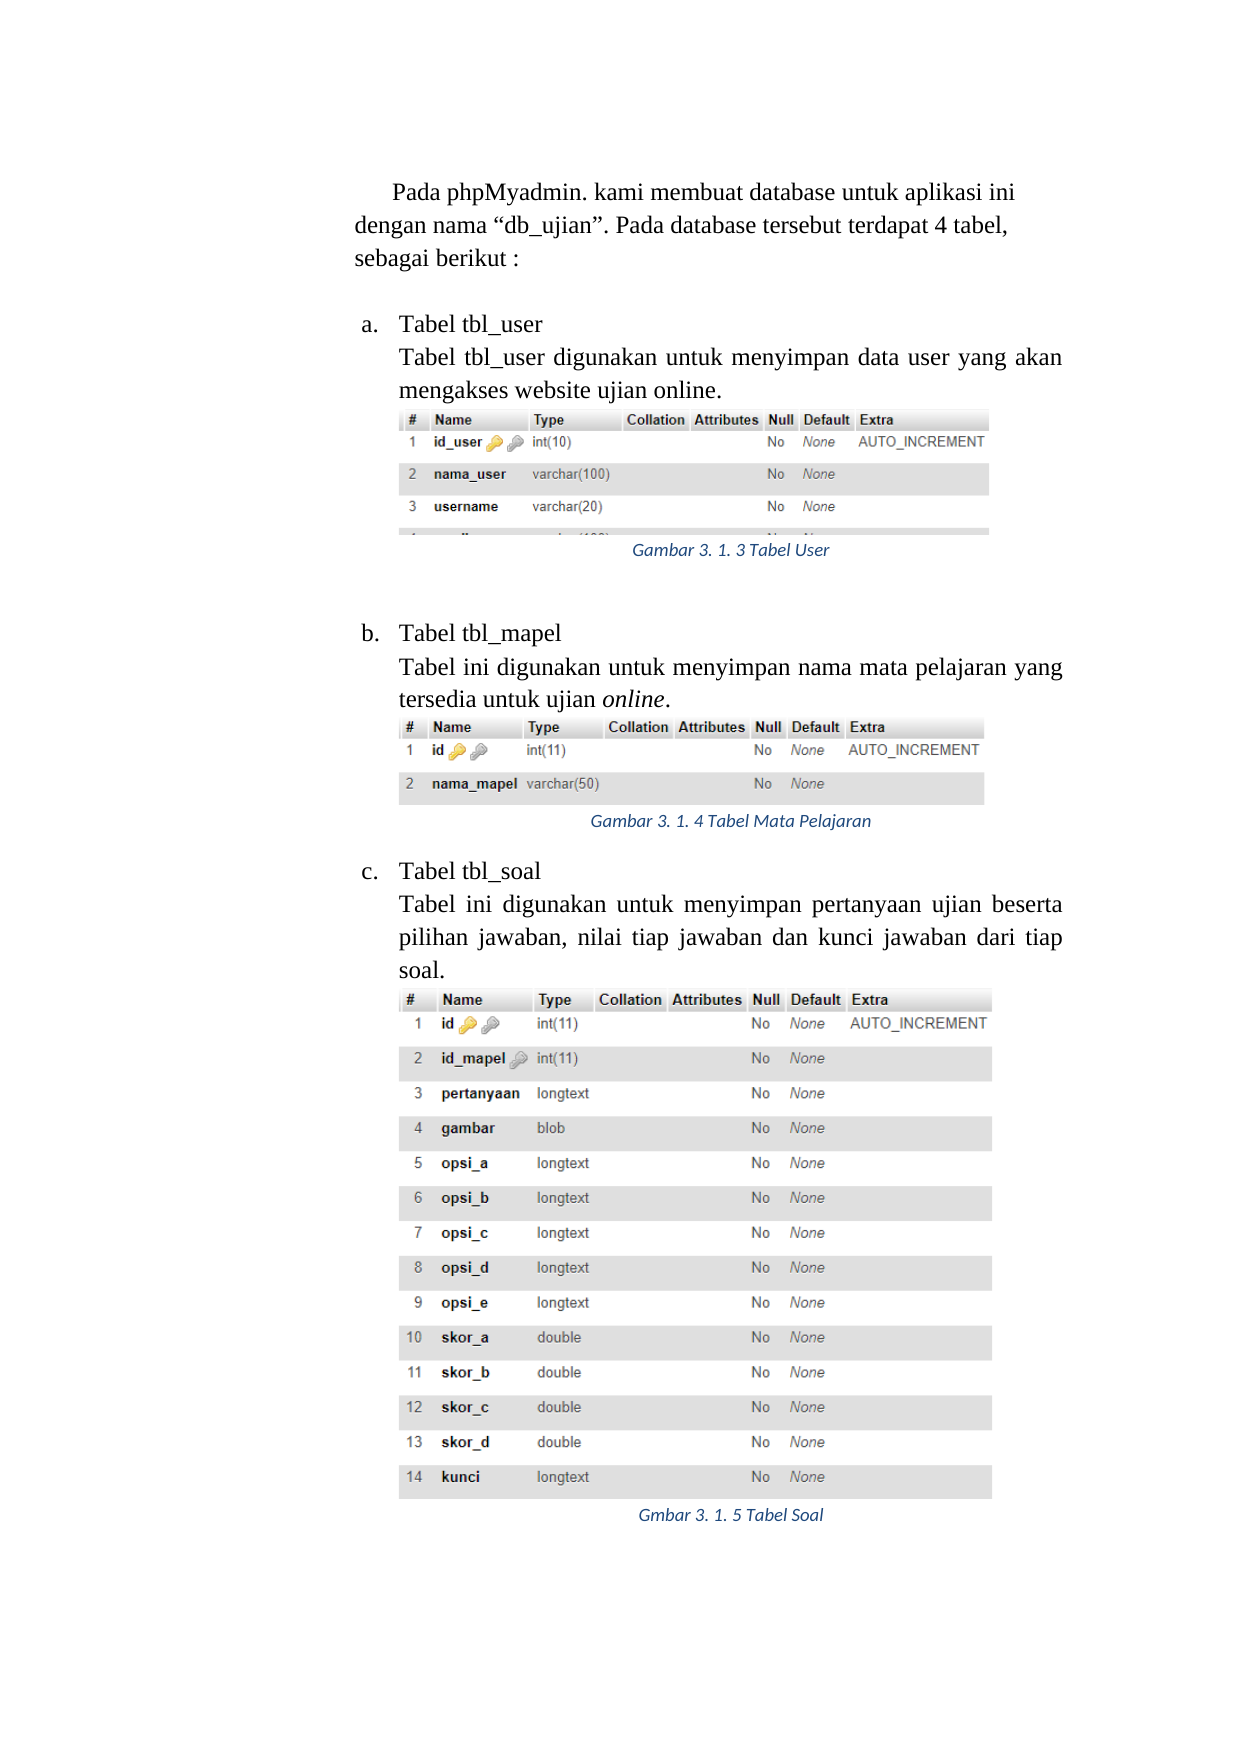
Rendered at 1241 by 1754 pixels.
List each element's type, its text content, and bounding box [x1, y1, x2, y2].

text Gambar 3. 1. 4 Tabel Mata Pelajaran [399, 809, 1063, 832]
list Tabel tbl_soal [361, 856, 1063, 885]
text Tabel ini digunakan untuk menyimpan pertanyaan ujian beserta pilihan jawaban, nilai tiap jawaban dan kunci jawaban dari tiap soal. [399, 889, 1063, 984]
list Tabel tbl_user [361, 309, 1063, 338]
text Tabel tbl_user digunakan untuk menyimpan data user yang akan mengakses website ujian online. [399, 342, 1063, 404]
picture [398, 408, 990, 535]
text Gambar 3. 1. 3 Tabel User [399, 538, 1063, 561]
list Tabel tbl_mapel [361, 618, 1063, 647]
text Tabel ini digunakan untuk menyimpan nama mata pelajaran yang tersedia untuk ujian online. [399, 652, 1063, 713]
text Pada phpMyadmin. kami membuat database untuk aplikasi ini dengan nama “db_ujian”. Pada database tersebut terdapat 4 tabel, sebagai berikut : [354, 177, 1063, 272]
picture [398, 988, 993, 1499]
picture [398, 717, 985, 805]
text Gmbar 3. 1. 5 Tabel Soal [399, 1503, 1063, 1526]
